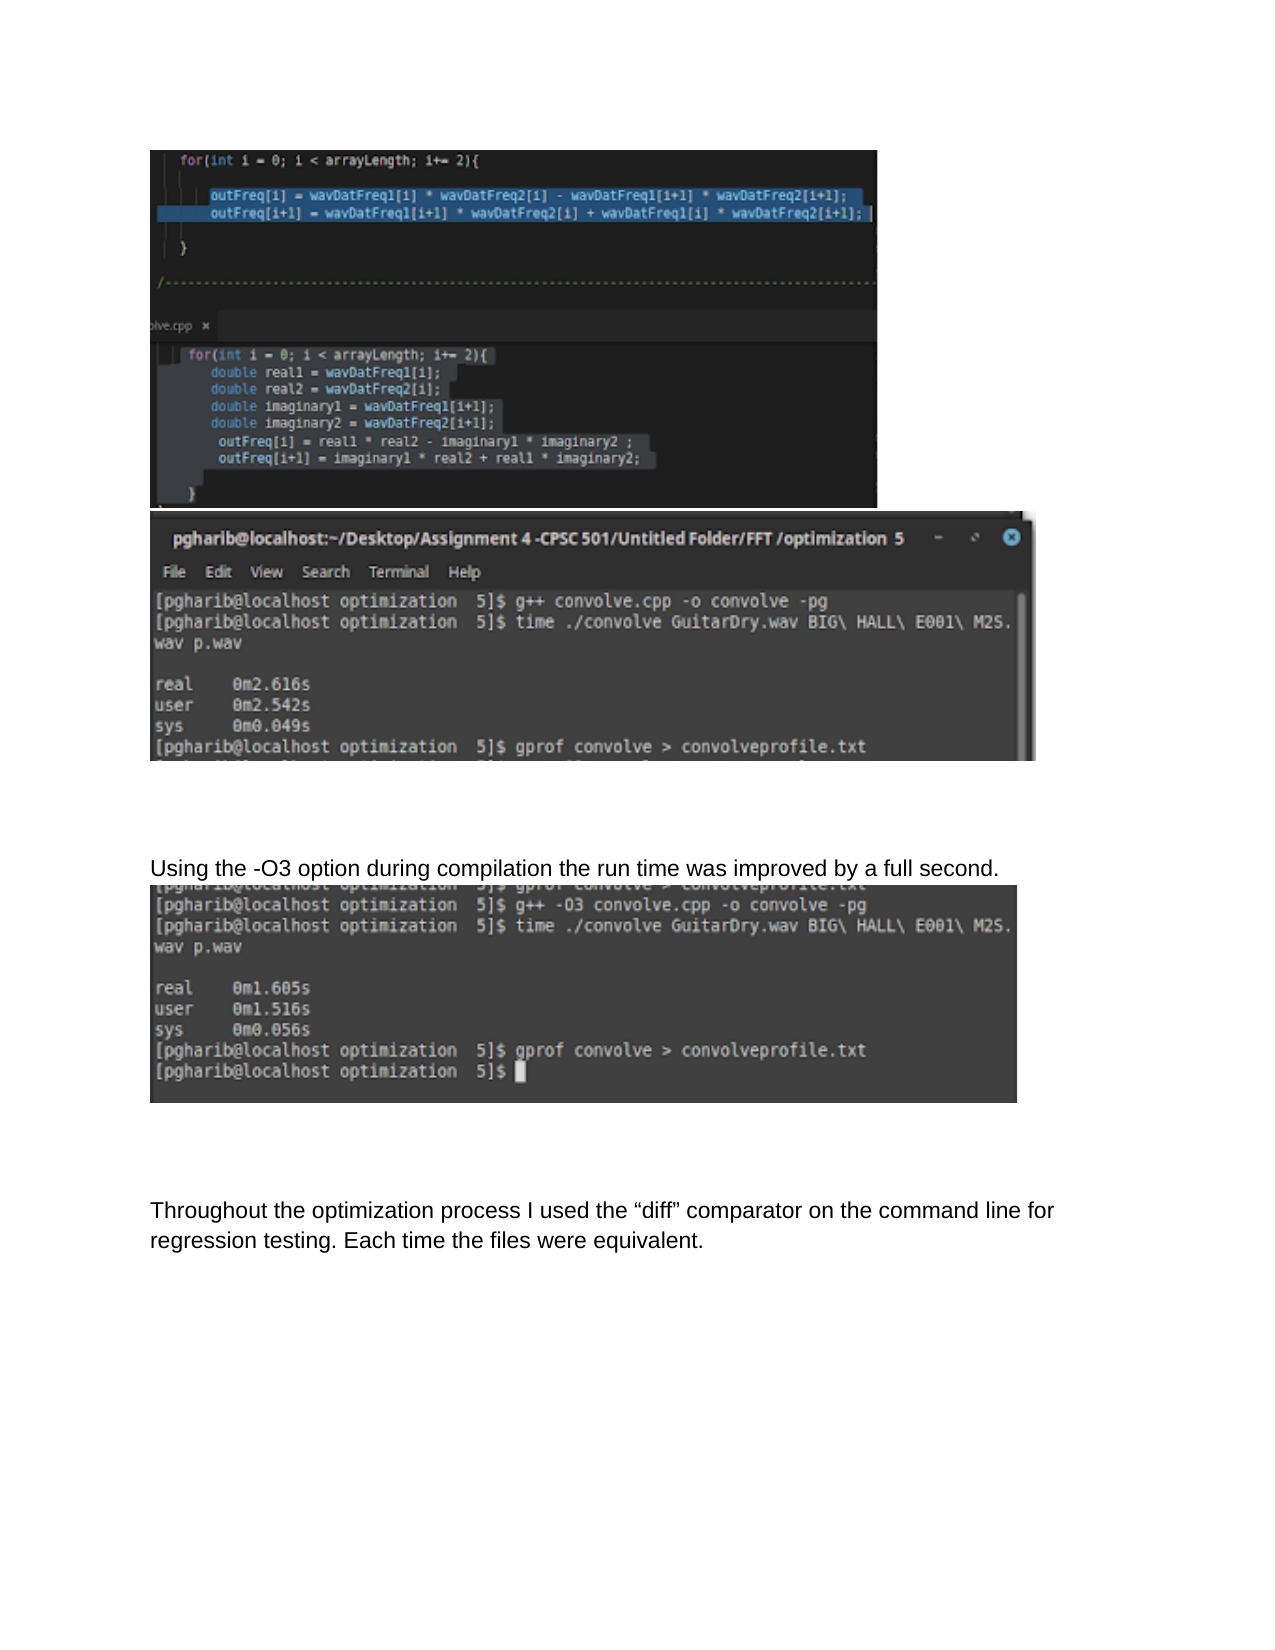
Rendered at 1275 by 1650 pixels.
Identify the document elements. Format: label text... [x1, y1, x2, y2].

text Throughout the optimization process I used the “diff” comparator on the command line for regression testing. Each time the files were equivalent. [150, 1197, 1125, 1254]
picture [150, 150, 878, 508]
text Using the -O3 option during compilation the run time was improved by a full second. [150, 855, 1125, 882]
picture [150, 885, 1018, 1103]
picture [150, 511, 1036, 761]
